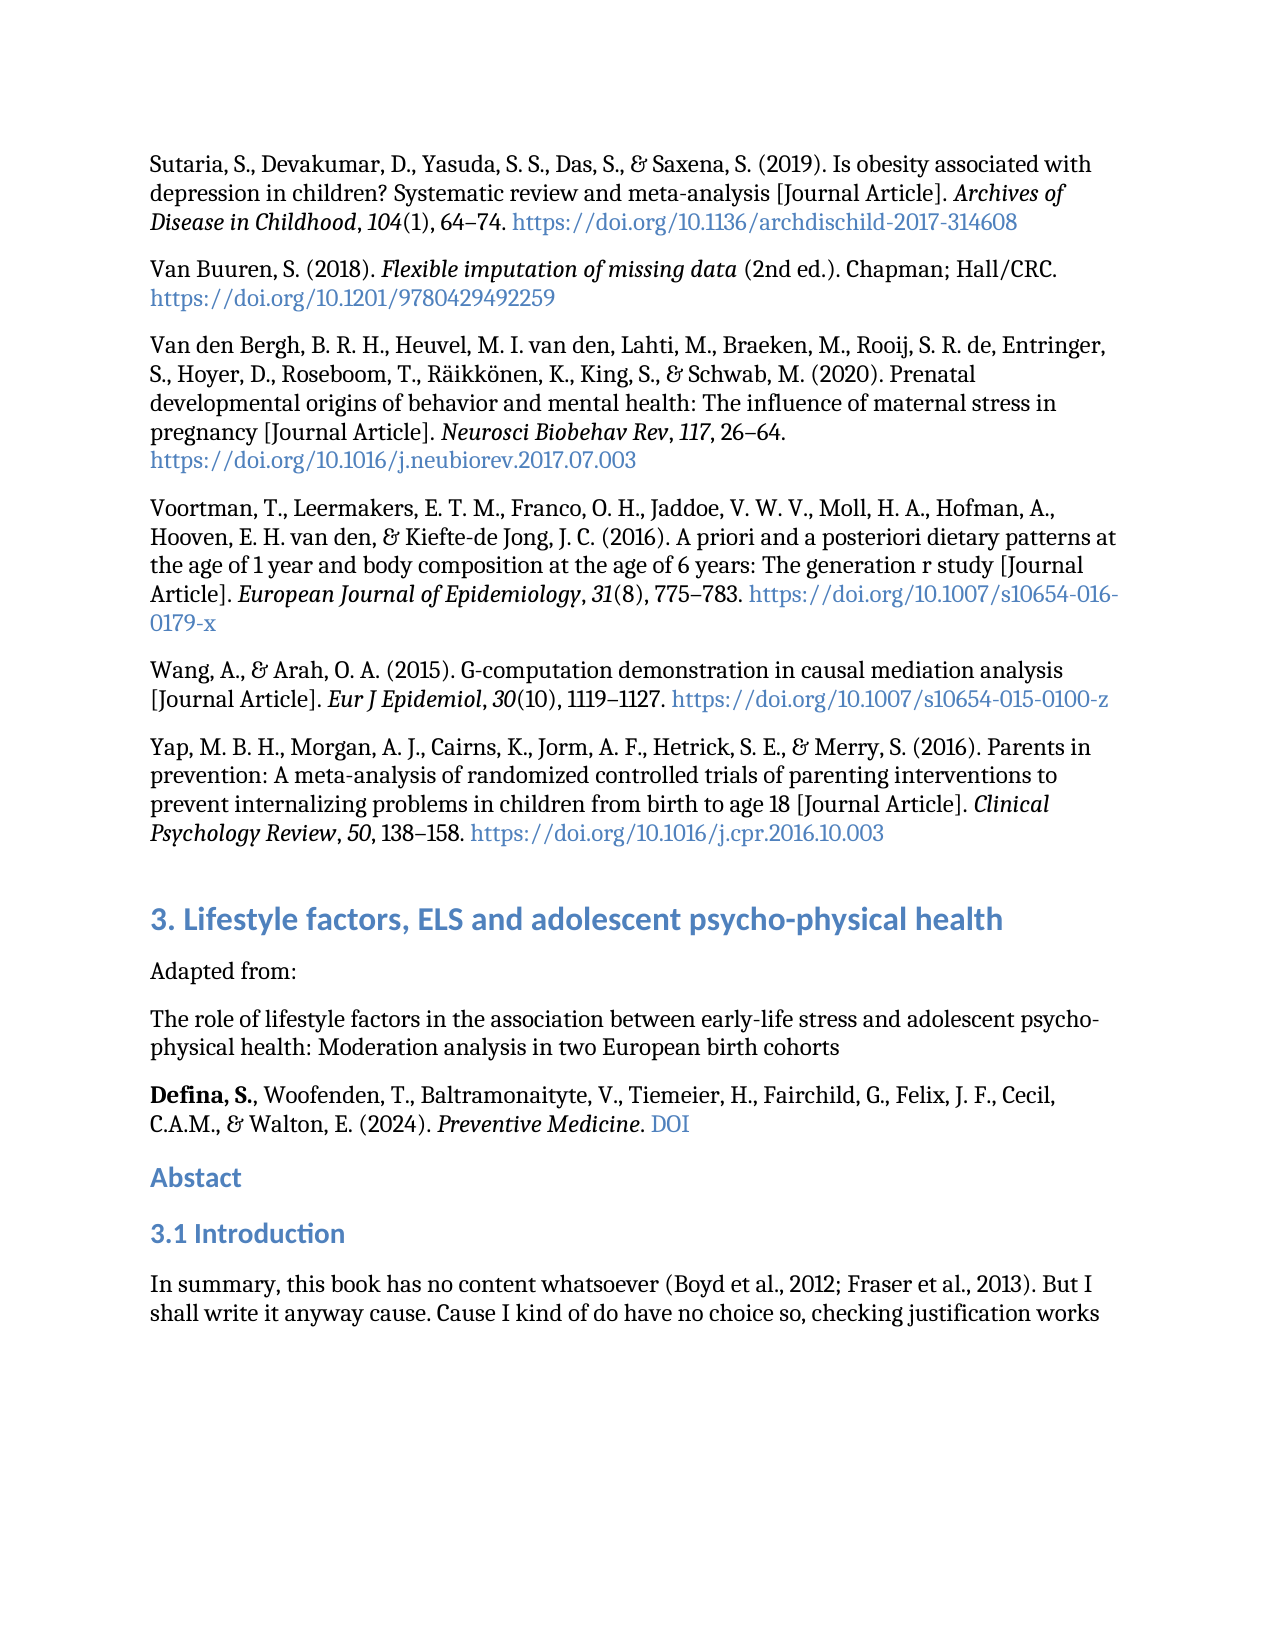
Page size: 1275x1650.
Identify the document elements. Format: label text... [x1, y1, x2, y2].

text The role of lifestyle factors in the association between early-life stress and adolescent psycho-physical health: Moderation analysis in two European birth cohorts [150, 1004, 1125, 1062]
text Defina, S., Woofenden, T., Baltramonaityte, V., Tiemeier, H., Fairchild, G., Felix, J. F., Cecil, C.A.M., & Walton, E. (2024). Preventive Medicine. DOI [150, 1081, 1125, 1138]
text Voortman, T., Leermakers, E. T. M., Franco, O. H., Jaddoe, V. W. V., Moll, H. A., Hofman, A., Hooven, E. H. van den, & Kiefte-de Jong, J. C. (2016). A priori and a posteriori dietary patterns at the age of 1 year and body composition at the age of 6 years: The generation r study [Journal Article]. European Journal of Epidemiology, 31(8), 775–783. https://doi.org/10.1007/s10654-016-0179-x [150, 494, 1125, 637]
subtitle 3. Lifestyle factors, ELS and adolescent psycho-physical health [150, 897, 1125, 938]
text Wang, A., & Arah, O. A. (2015). G-computation demonstration in causal mediation analysis [Journal Article]. Eur J Epidemiol, 30(10), 1119–1127. https://doi.org/10.1007/s10654-015-0100-z [150, 656, 1125, 714]
text Sutaria, S., Devakumar, D., Yasuda, S. S., Das, S., & Saxena, S. (2019). Is obesity associated with depression in children? Systematic review and meta-analysis [Journal Article]. Archives of Disease in Childhood, 104(1), 64–74. https://doi.org/10.1136/archdischild-2017-314608 [150, 150, 1125, 236]
subtitle Abstact [150, 1159, 1125, 1195]
text Van Buuren, S. (2018). Flexible imputation of missing data (2nd ed.). Chapman; Hall/CRC. https://doi.org/10.1201/9780429492259 [150, 255, 1125, 312]
text Yap, M. B. H., Morgan, A. J., Cairns, K., Jorm, A. F., Hetrick, S. E., & Merry, S. (2016). Parents in prevention: A meta-analysis of randomized controlled trials of parenting interventions to prevent internalizing problems in children from birth to age 18 [Journal Article]. Clinical Psychology Review, 50, 138–158. https://doi.org/10.1016/j.cpr.2016.10.003 [150, 732, 1125, 847]
text In summary, this book has no content whatsoever (Boyd et al., 2012; Fraser et al., 2013). But I shall write it anyway cause. Cause I kind of do have no choice so, checking justification works [150, 1270, 1125, 1327]
text Van den Bergh, B. R. H., Heuvel, M. I. van den, Lahti, M., Braeken, M., Rooij, S. R. de, Entringer, S., Hoyer, D., Roseboom, T., Räikkönen, K., King, S., & Schwab, M. (2020). Prenatal developmental origins of behavior and mental health: The influence of maternal stress in pregnancy [Journal Article]. Neurosci Biobehav Rev, 117, 26–64. https://doi.org/10.1016/j.neubiorev.2017.07.003 [150, 331, 1125, 475]
subtitle 3.1 Introduction [150, 1216, 1125, 1251]
text Adapted from: [150, 957, 1125, 986]
